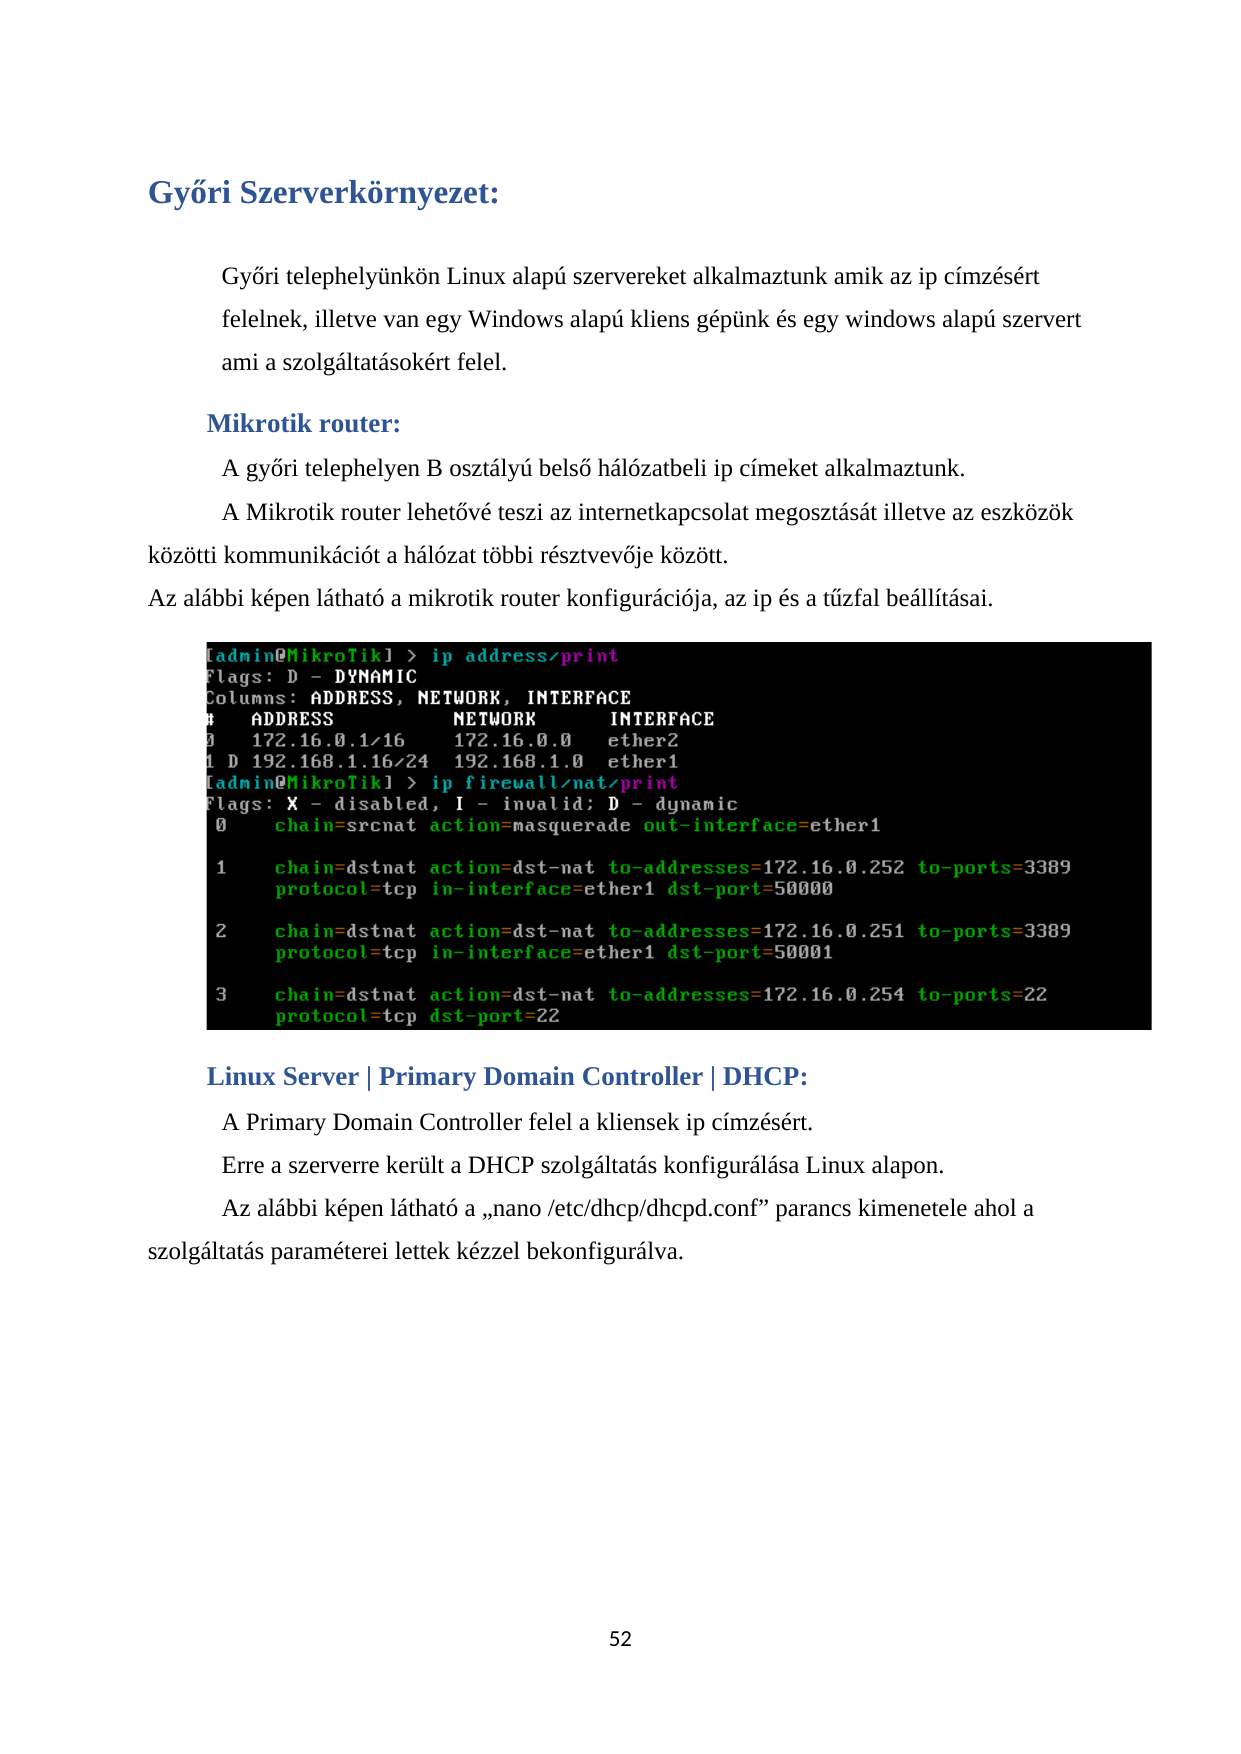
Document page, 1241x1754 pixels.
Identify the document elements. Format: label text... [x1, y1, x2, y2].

subtitle Mikrotik router: [148, 407, 1093, 438]
subtitle Győri Szerverkörnyezet: [148, 173, 1093, 211]
subtitle Linux Server | Primary Domain Controller | DHCP: [148, 1060, 1093, 1091]
text Győri telephelyünkön Linux alapú szervereket alkalmaztunk amik az ip címzésért felelnek, illetve van egy Windows alapú kliens gépünk és egy windows alapú szervert ami a szolgáltatásokért felel. [221, 261, 1093, 376]
text A Primary Domain Controller felel a kliensek ip címzésért. Erre a szerverre került a DHCP szolgáltatás konfigurálása Linux alapon. Az alábbi képen látható a „nano /etc/dhcp/dhcpd.conf” parancs kimenetele ahol a szolgáltatás paraméterei lettek kézzel bekonfigurálva. [148, 1107, 1093, 1265]
text A győri telephelyen B osztályú belső hálózatbeli ip címeket alkalmaztunk. A Mikrotik router lehetővé teszi az internetkapcsolat megosztását illetve az eszközök közötti kommunikációt a hálózat többi résztvevője között. Az alábbi képen látható a mikrotik router konfigurációja, az ip és a tűzfal beállításai. [148, 453, 1093, 612]
picture [206, 642, 1152, 1030]
